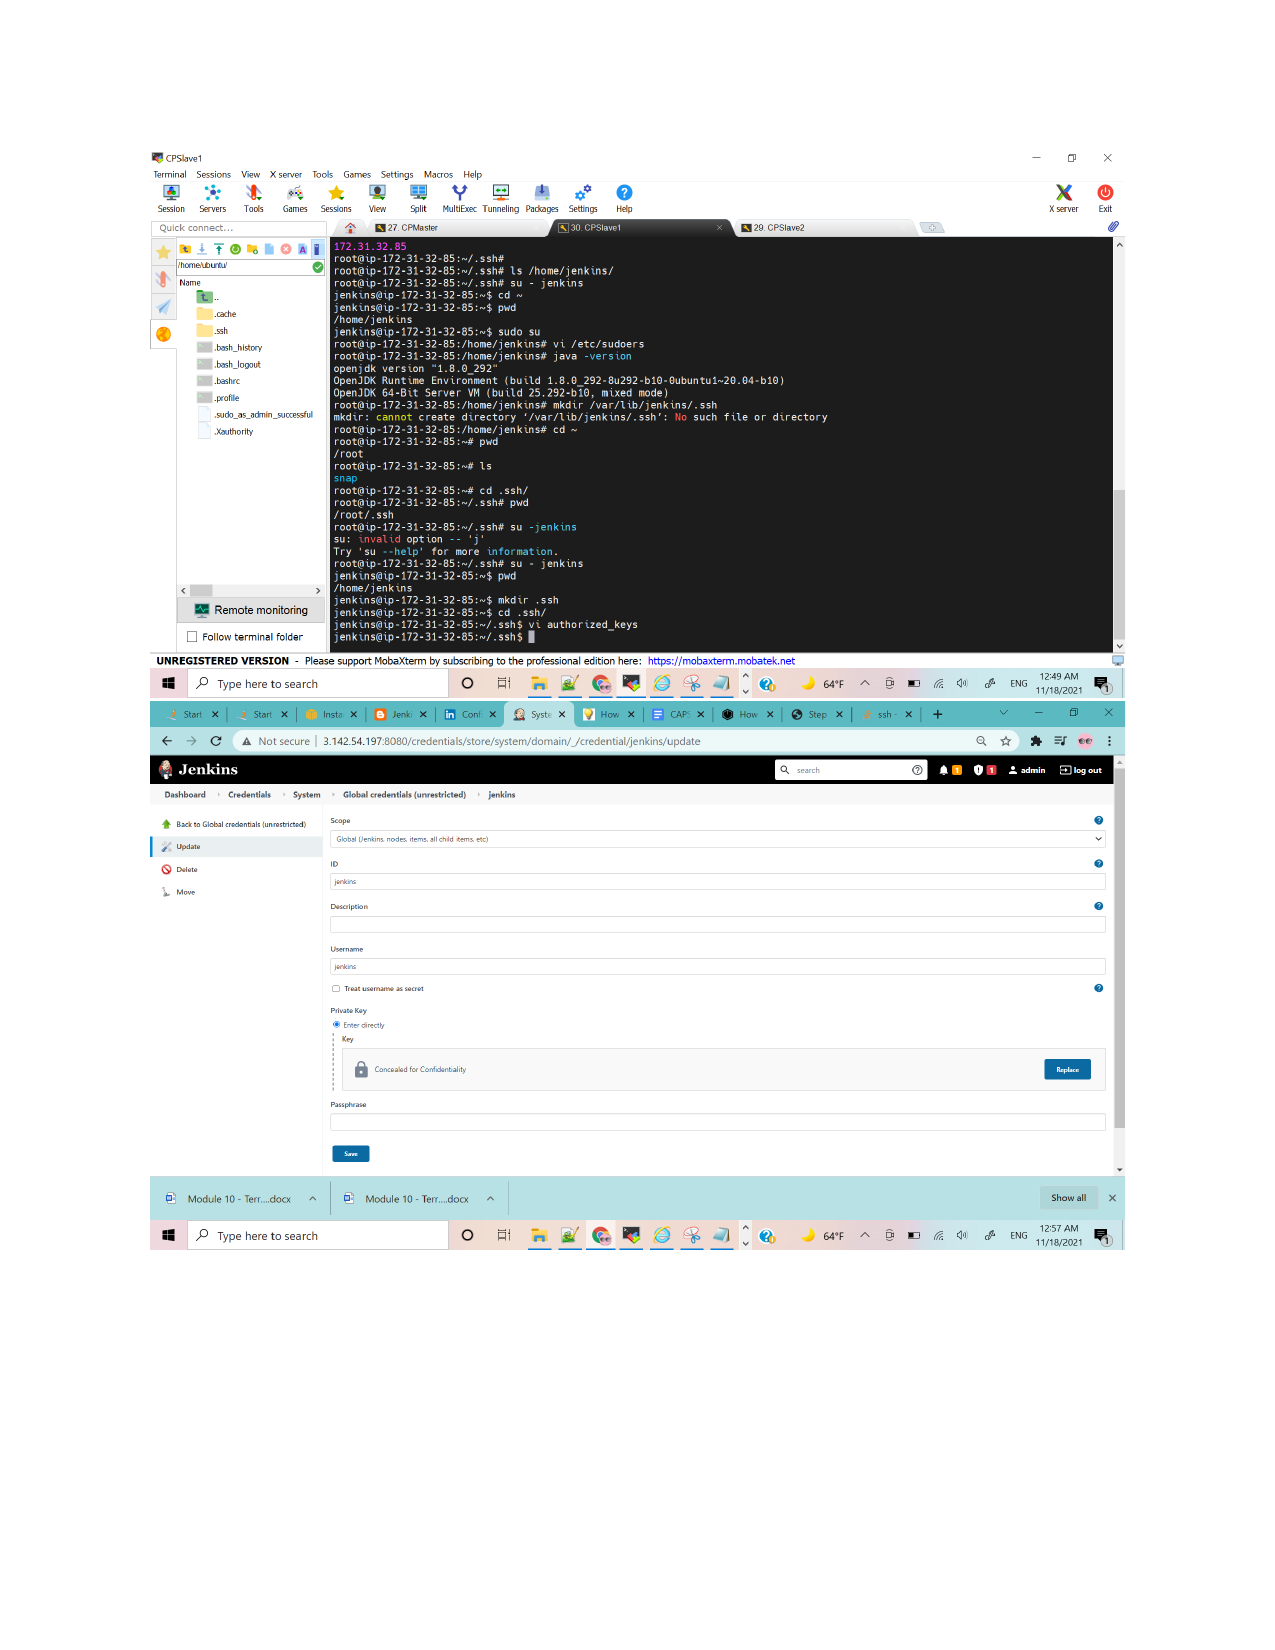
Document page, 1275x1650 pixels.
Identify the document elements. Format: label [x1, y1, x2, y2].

picture [150, 701, 1125, 1250]
picture [150, 150, 1125, 698]
